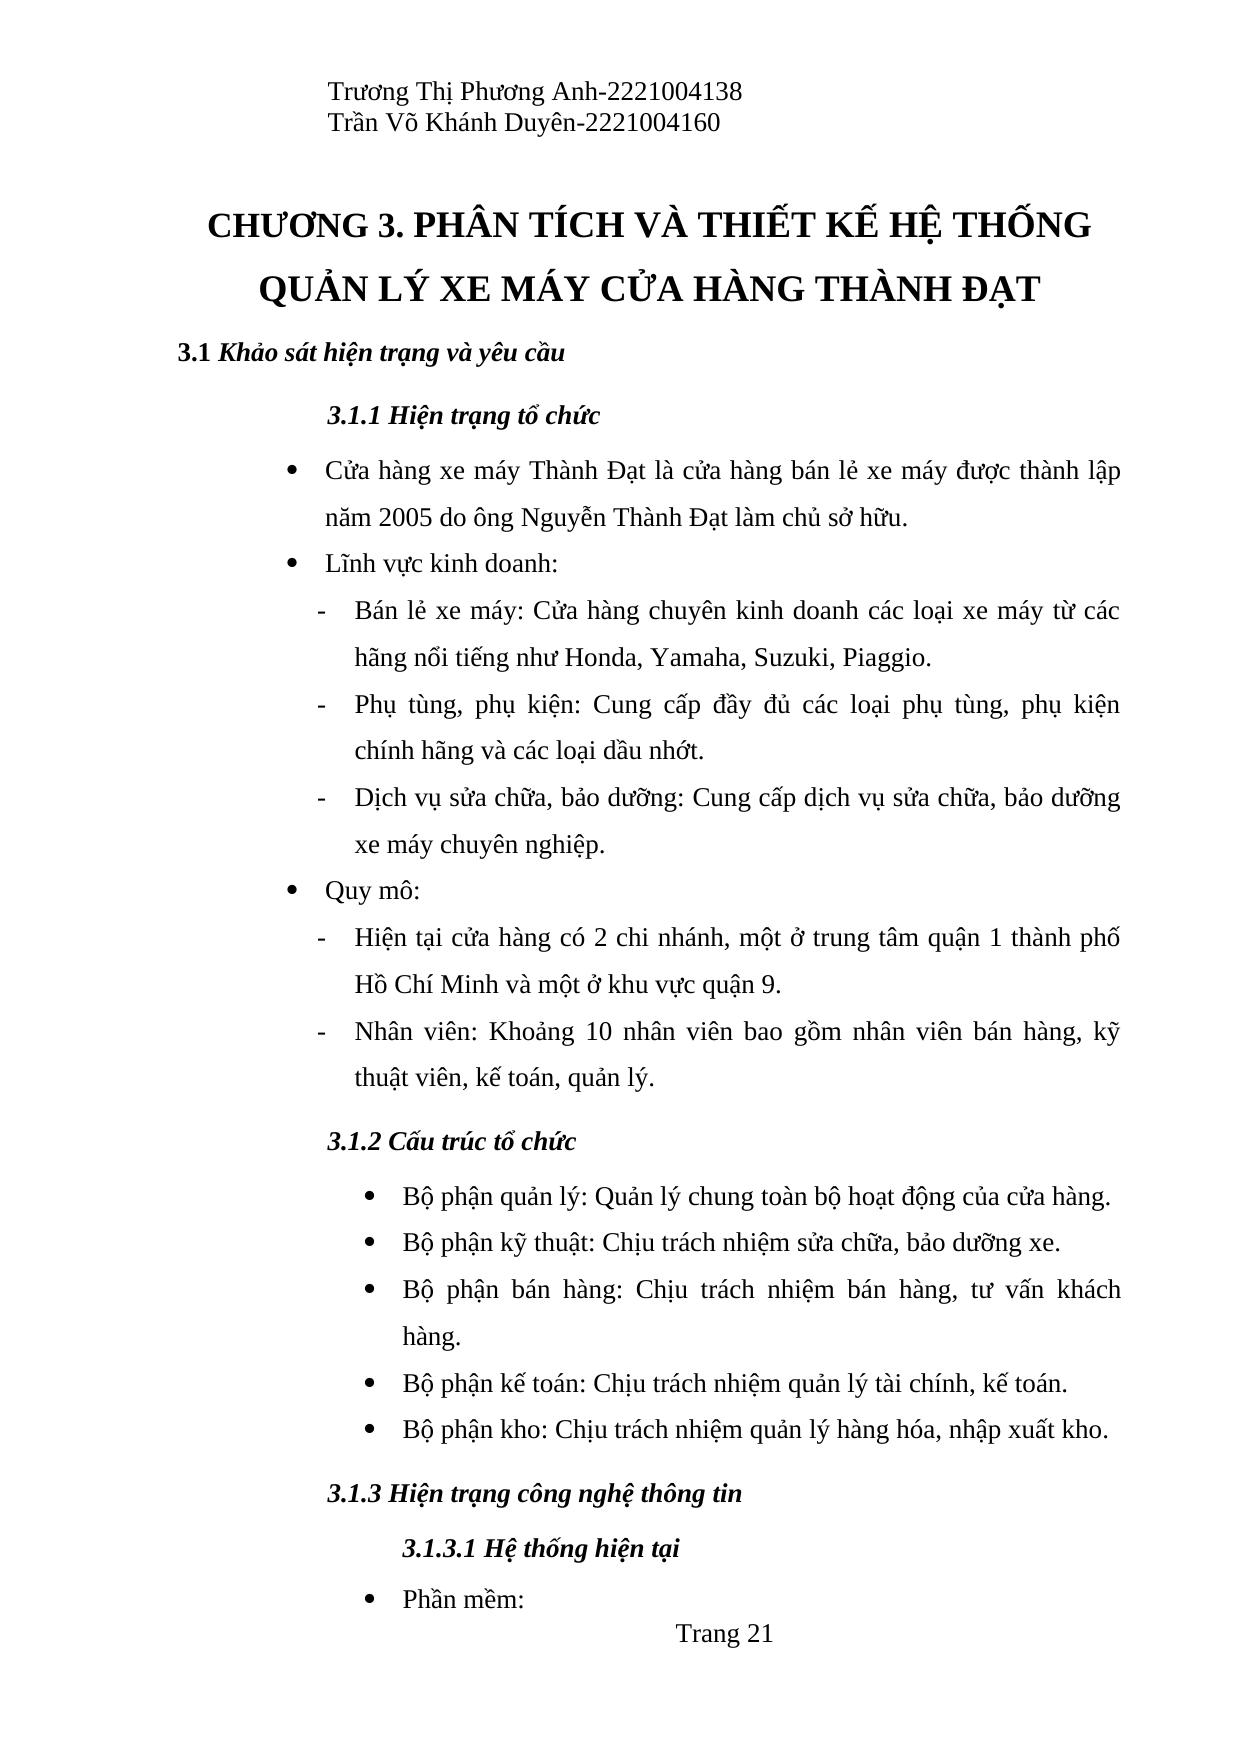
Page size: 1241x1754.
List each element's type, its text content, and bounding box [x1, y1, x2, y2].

subtitle PHÂN TÍCH VÀ THIẾT KẾ HỆ THỐNG QUẢN LÝ XE MÁY CỬA HÀNG THÀNH ĐẠT [177, 202, 1122, 310]
subtitle Hệ thống hiện tại [327, 1532, 1122, 1563]
subtitle Hiện trạng công nghệ thông tin [252, 1477, 1122, 1508]
list Dịch vụ sửa chữa, bảo dưỡng: Cung cấp dịch vụ sửa chữa, bảo dưỡng xe máy chuyên nghiệp. [317, 781, 1122, 859]
list Phụ tùng, phụ kiện: Cung cấp đầy đủ các loại phụ tùng, phụ kiện chính hãng và các loại dầu nhớt. [317, 688, 1122, 766]
list Bán lẻ xe máy: Cửa hàng chuyên kinh doanh các loại xe máy từ các hãng nổi tiếng như Honda, Yamaha, Suzuki, Piaggio. [317, 594, 1122, 672]
list Bộ phận kế toán: Chịu trách nhiệm quản lý tài chính, kế toán. [365, 1367, 1122, 1398]
list Nhân viên: Khoảng 10 nhân viên bao gồm nhân viên bán hàng, kỹ thuật viên, kế toán, quản lý. [317, 1014, 1122, 1092]
list Lĩnh vực kinh doanh: [287, 547, 1122, 579]
list Phần mềm: [365, 1583, 1122, 1614]
subtitle Khảo sát hiện trạng và yêu cầu [177, 336, 1122, 367]
list Bộ phận bán hàng: Chịu trách nhiệm bán hàng, tư vấn khách hàng. [365, 1273, 1122, 1351]
list Bộ phận kỹ thuật: Chịu trách nhiệm sửa chữa, bảo dưỡng xe. [365, 1226, 1122, 1258]
list Bộ phận kho: Chịu trách nhiệm quản lý hàng hóa, nhập xuất kho. [365, 1414, 1122, 1445]
list Quy mô: [287, 874, 1122, 906]
subtitle Hiện trạng tổ chức [252, 399, 1122, 430]
list Hiện tại cửa hàng có 2 chi nhánh, một ở trung tâm quận 1 thành phố Hồ Chí Minh và một ở khu vực quận 9. [317, 921, 1122, 999]
list Cửa hàng xe máy Thành Đạt là cửa hàng bán lẻ xe máy được thành lập năm 2005 do ông Nguyễn Thành Đạt làm chủ sở hữu. [287, 454, 1122, 532]
list Bộ phận quản lý: Quản lý chung toàn bộ hoạt động của cửa hàng. [365, 1179, 1122, 1211]
subtitle Cấu trúc tổ chức [252, 1124, 1122, 1156]
